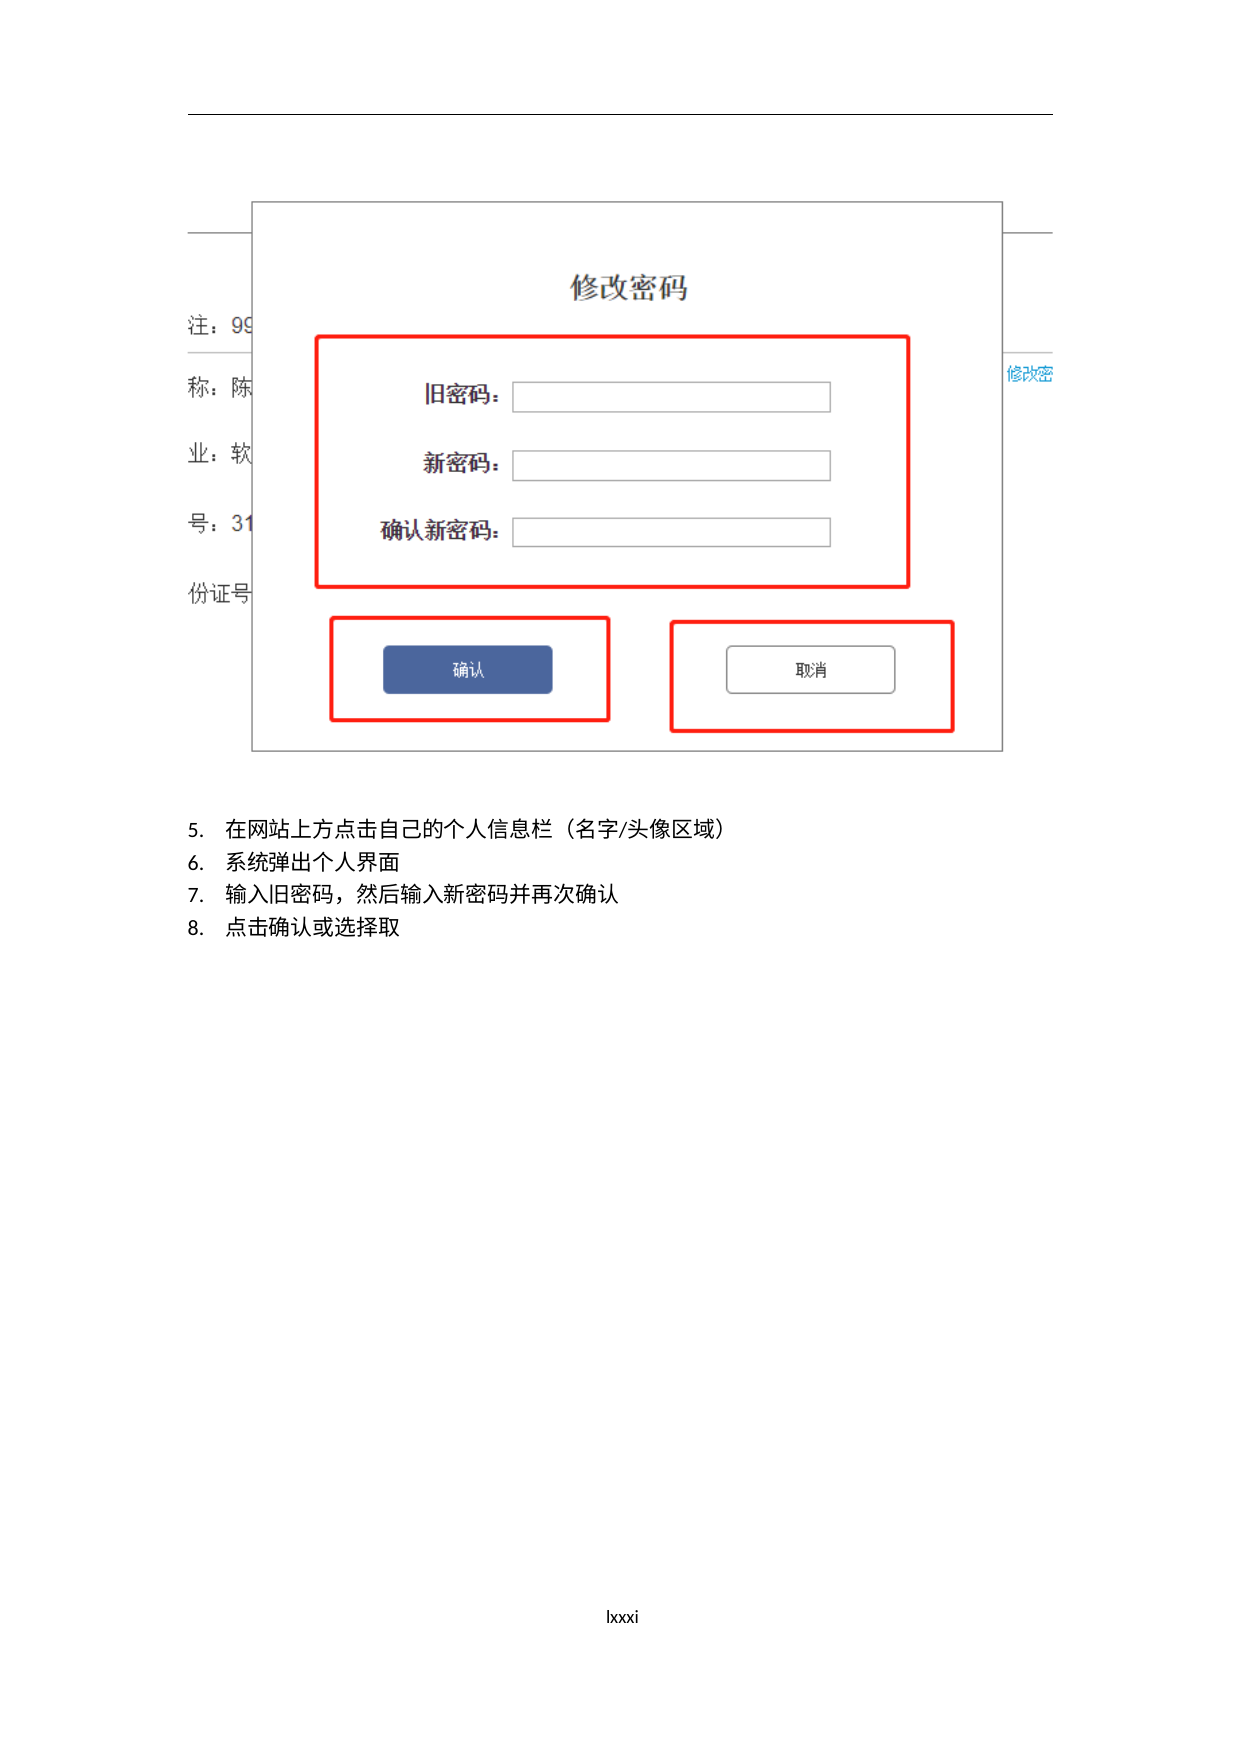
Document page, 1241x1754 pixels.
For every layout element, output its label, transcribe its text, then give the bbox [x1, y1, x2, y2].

list 系统弹出个人界面 [187, 844, 1053, 877]
list 输入旧密码，然后输入新密码并再次确认 [187, 877, 1053, 909]
list 点击确认或选择取 [187, 909, 1053, 942]
list 在网站上方点击自己的个人信息栏（名字/头像区域） [187, 812, 1053, 844]
picture [187, 162, 1053, 787]
